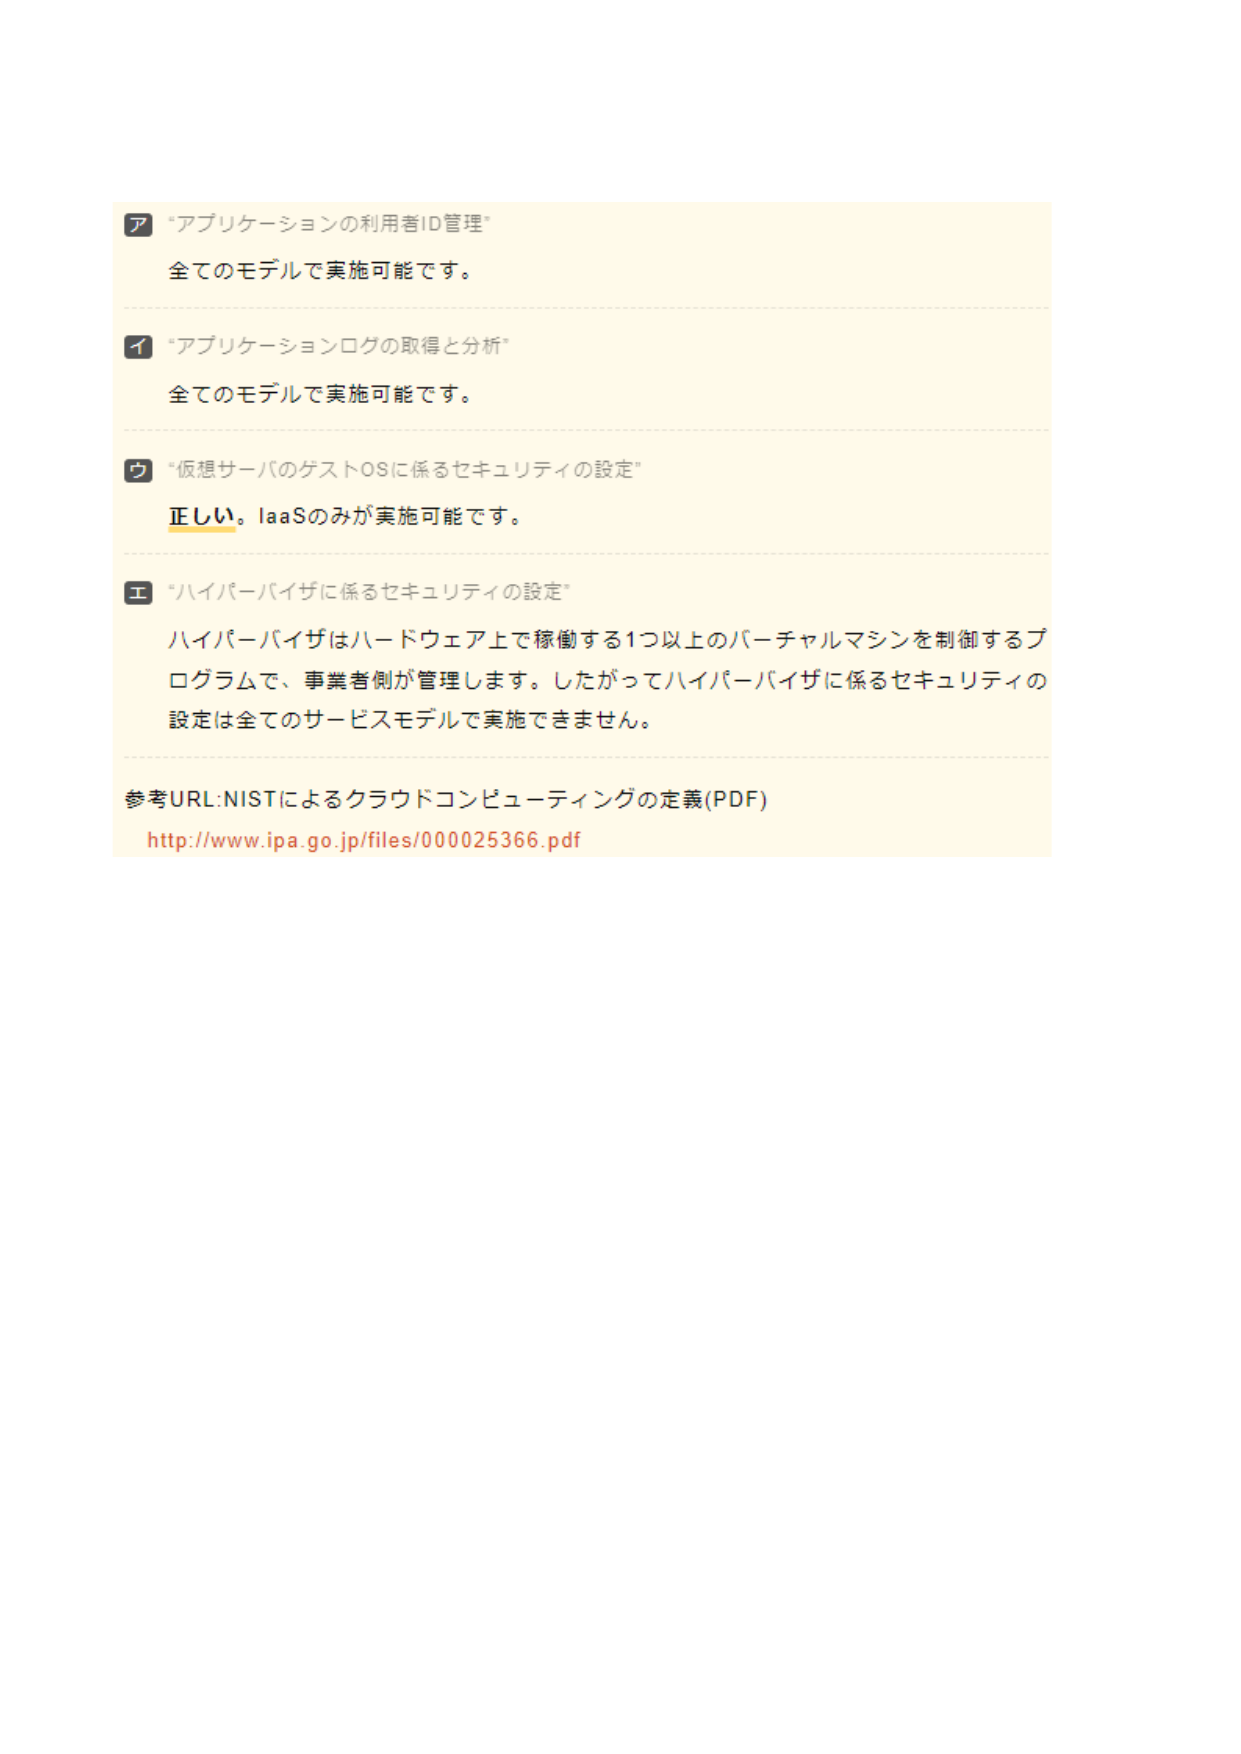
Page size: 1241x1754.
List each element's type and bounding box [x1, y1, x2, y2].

picture [112, 202, 1052, 857]
